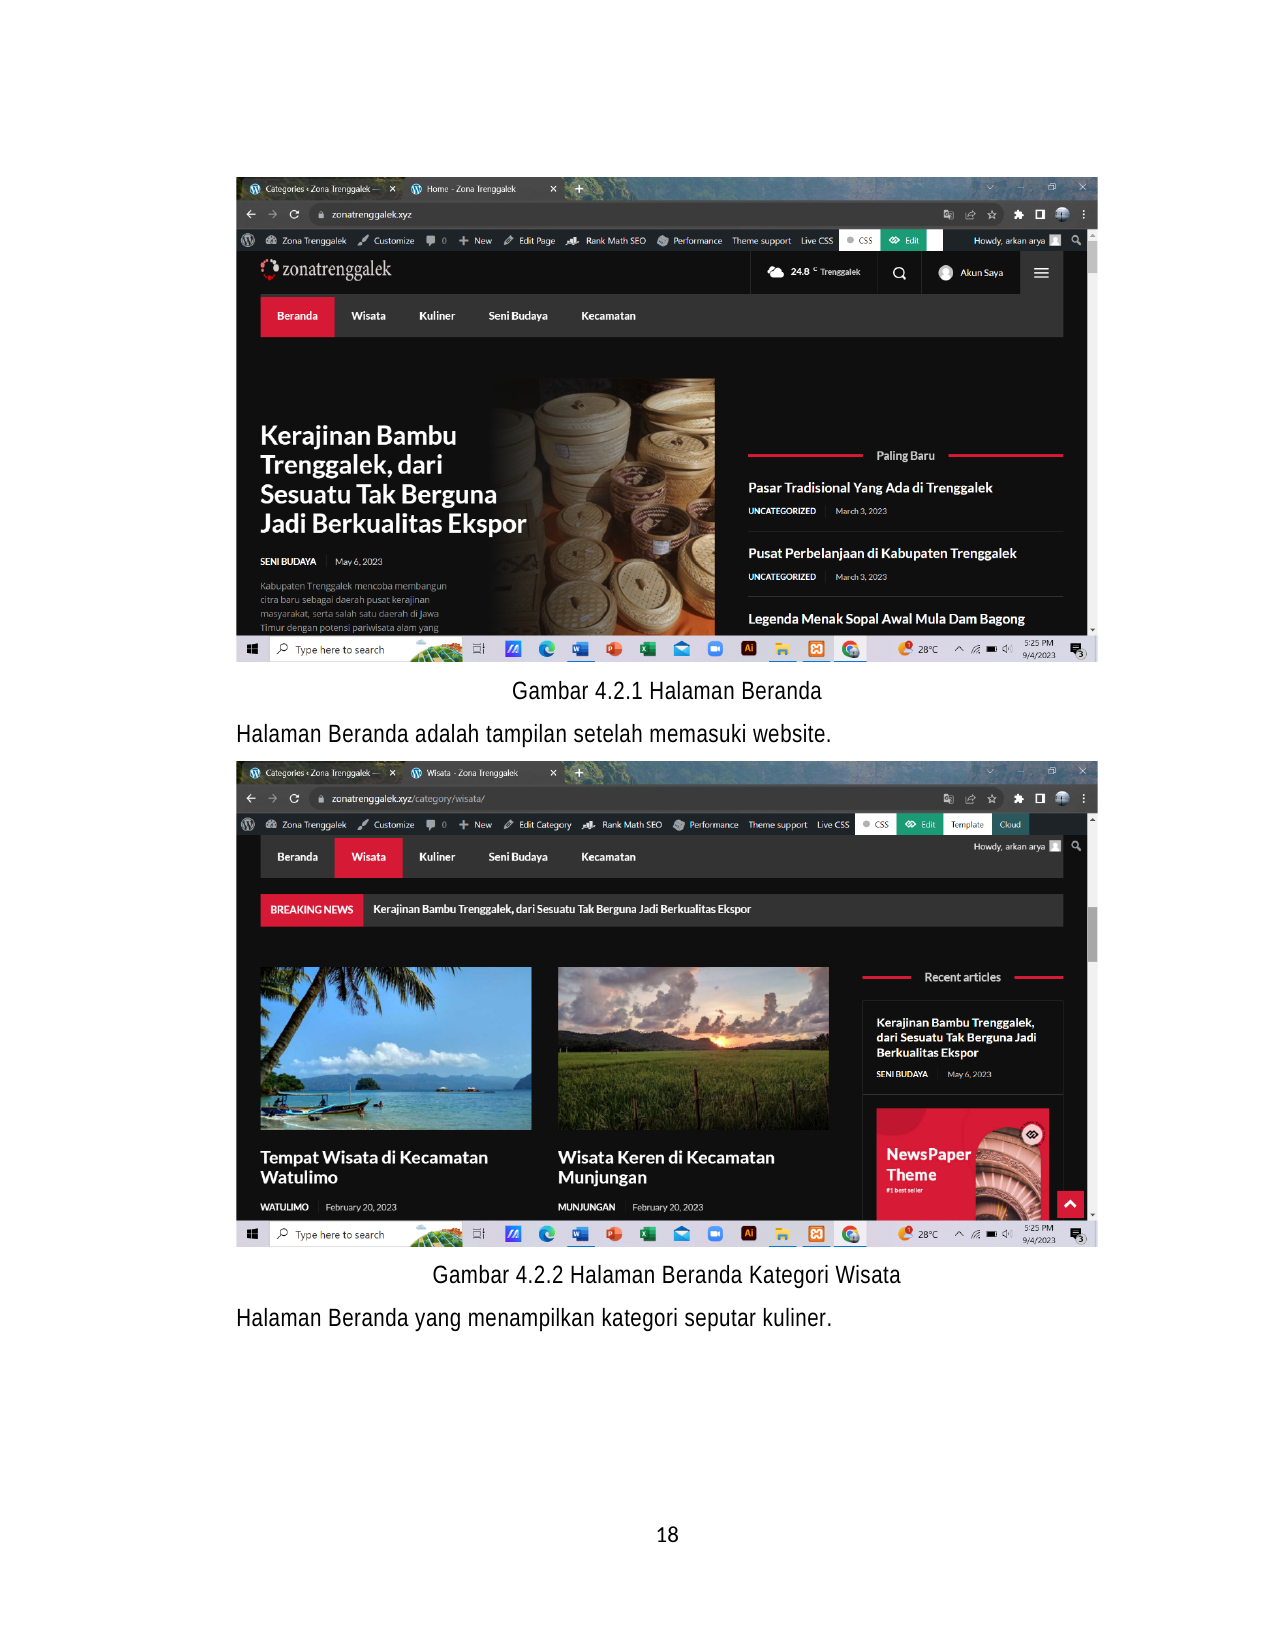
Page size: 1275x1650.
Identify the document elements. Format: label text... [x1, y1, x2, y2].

text Halaman Beranda adalah tampilan setelah memasuki website. [236, 719, 1098, 747]
text Halaman Beranda yang menampilkan kategori seputar kuliner. [236, 1303, 1098, 1332]
text Gambar 4.2.2 Halaman Beranda Kategori Wisata [236, 1260, 1098, 1289]
picture [236, 761, 1098, 1247]
text Gambar 4.2.1 Halaman Beranda [236, 676, 1098, 704]
picture [236, 177, 1098, 662]
